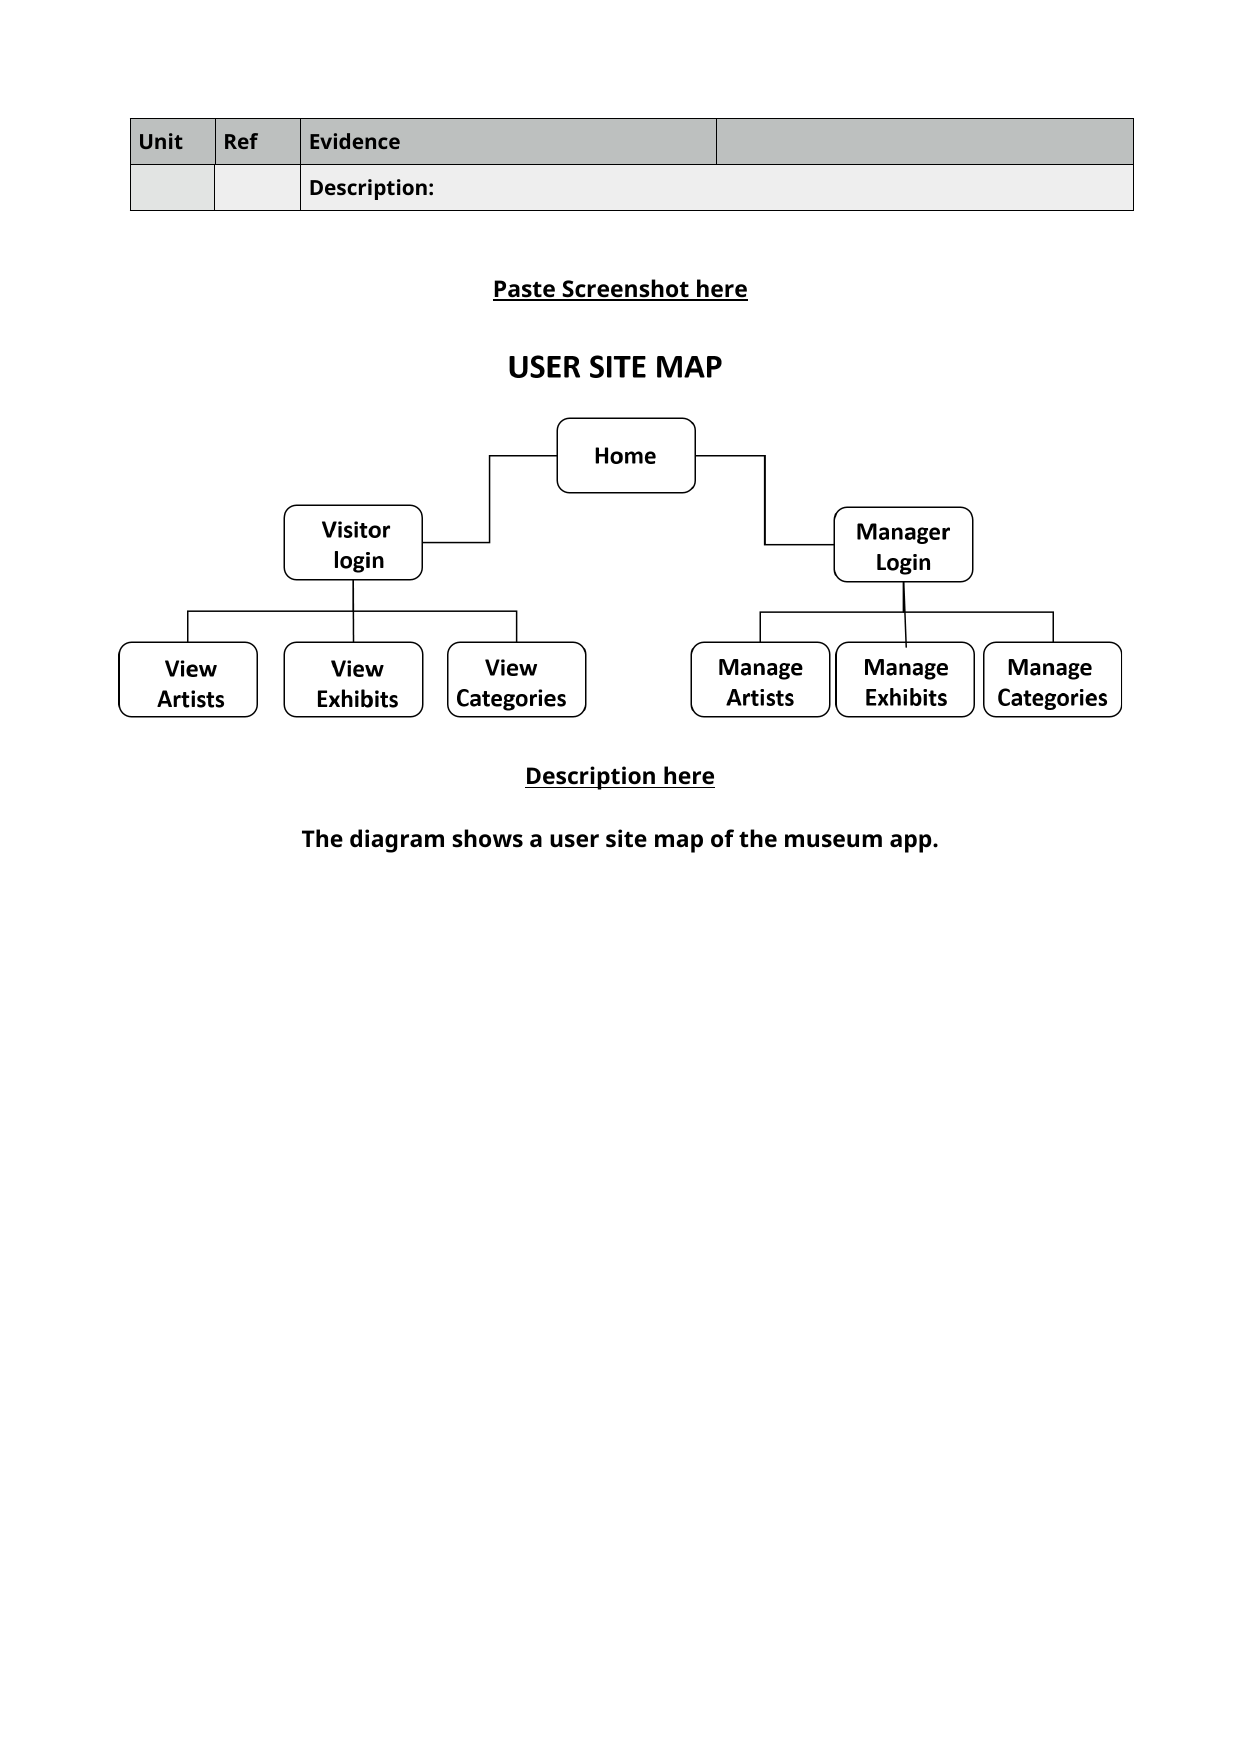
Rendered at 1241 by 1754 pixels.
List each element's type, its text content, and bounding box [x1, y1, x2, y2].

table_cell Description: [301, 165, 1133, 210]
table_header [717, 119, 1133, 164]
text Description here [118, 760, 1122, 792]
table_header Ref [216, 119, 300, 164]
text Paste Screenshot here [118, 273, 1122, 304]
table_header Unit [131, 119, 215, 164]
table_header Evidence [301, 119, 716, 164]
table_cell [215, 165, 300, 210]
table_cell [131, 165, 214, 210]
text The diagram shows a user site map of the museum app. [118, 823, 1122, 854]
picture [118, 335, 1123, 729]
